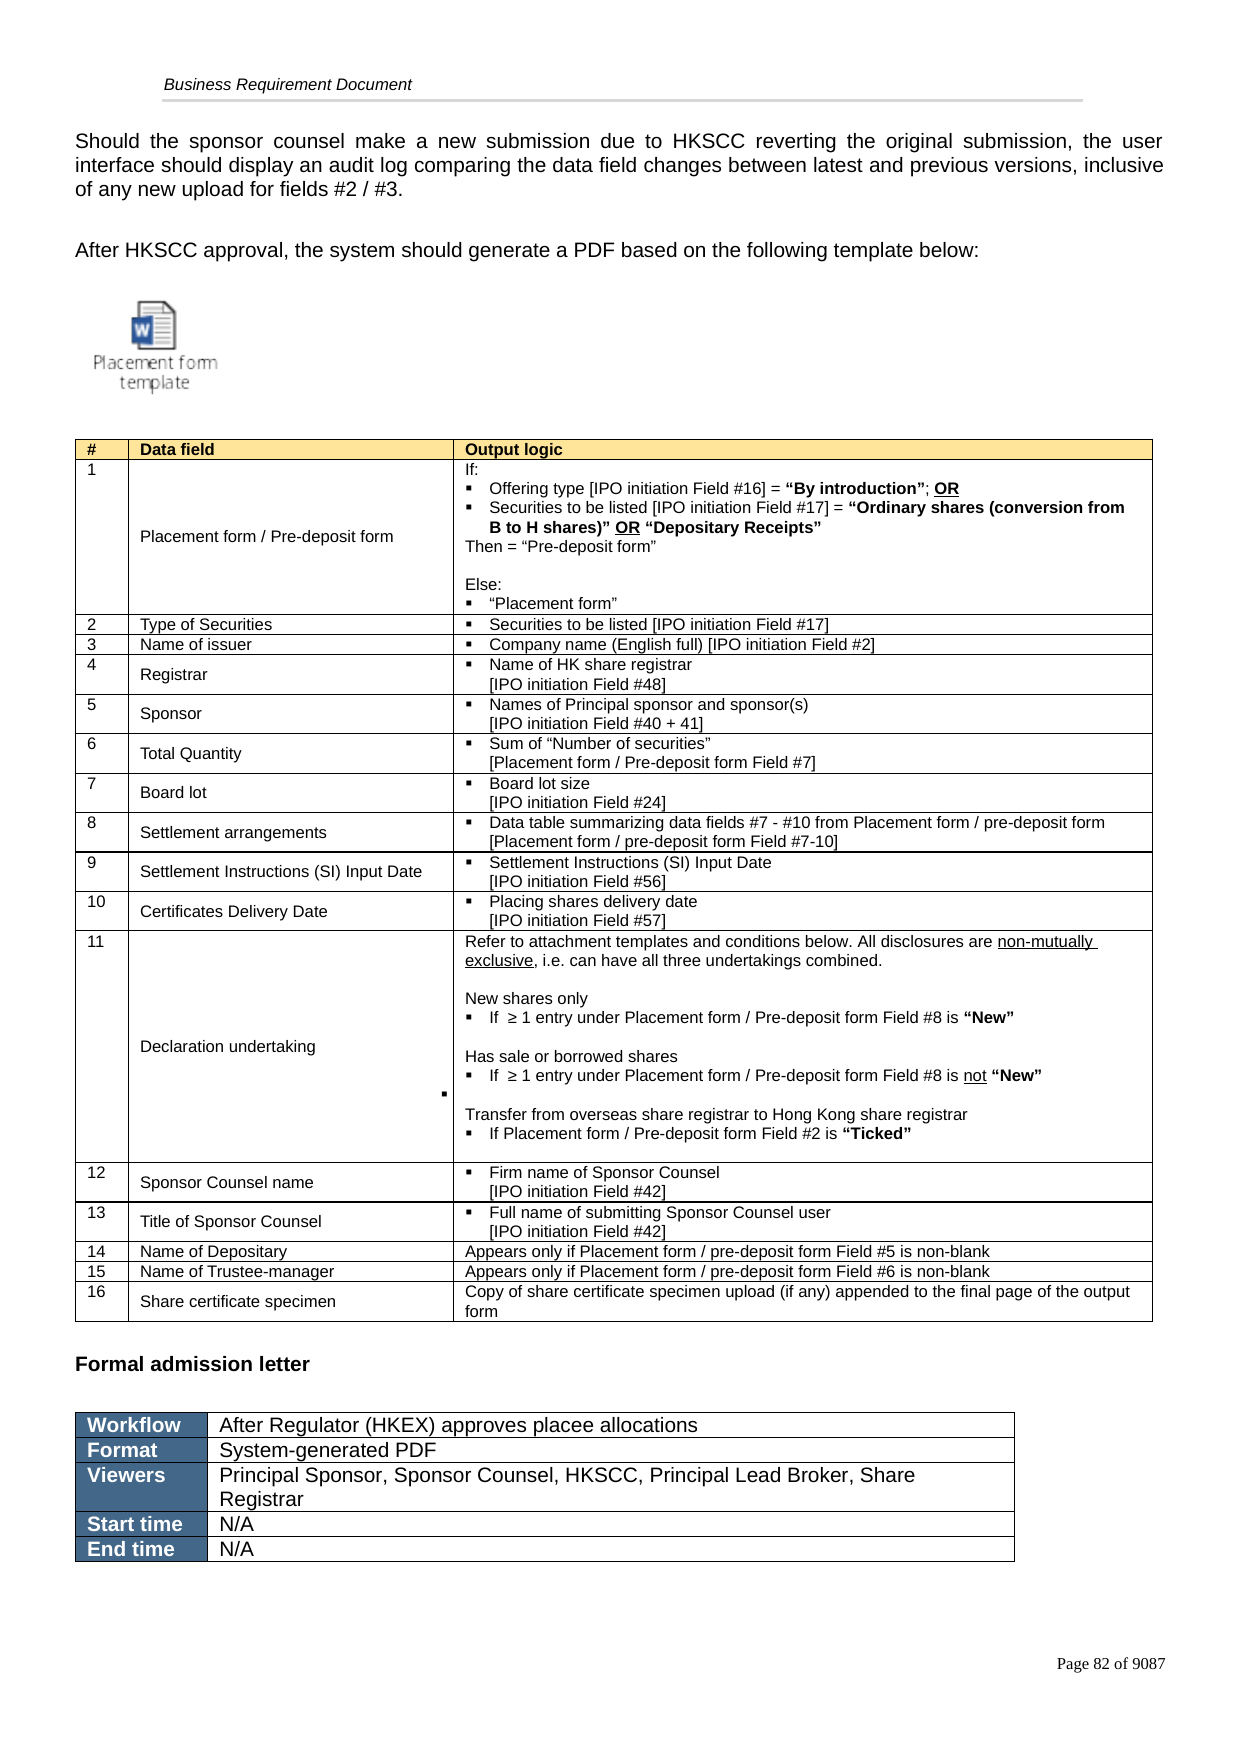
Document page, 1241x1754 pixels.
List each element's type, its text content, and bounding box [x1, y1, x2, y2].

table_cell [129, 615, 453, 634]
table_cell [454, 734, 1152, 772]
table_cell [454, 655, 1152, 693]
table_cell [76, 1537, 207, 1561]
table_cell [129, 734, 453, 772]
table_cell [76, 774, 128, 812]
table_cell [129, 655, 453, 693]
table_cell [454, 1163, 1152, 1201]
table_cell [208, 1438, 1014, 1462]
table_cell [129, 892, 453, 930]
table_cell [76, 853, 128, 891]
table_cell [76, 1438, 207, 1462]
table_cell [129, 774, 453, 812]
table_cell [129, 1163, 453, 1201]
text Should the sponsor counsel make a new submission due to HKSCC reverting the original submission, the user interface should display an audit log comparing the data field changes between latest and previous versions, inclusive of any new upload for fields #2 / #3. [75, 129, 1165, 201]
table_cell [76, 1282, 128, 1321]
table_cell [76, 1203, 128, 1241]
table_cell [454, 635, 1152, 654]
text Formal admission letter [75, 1352, 1165, 1376]
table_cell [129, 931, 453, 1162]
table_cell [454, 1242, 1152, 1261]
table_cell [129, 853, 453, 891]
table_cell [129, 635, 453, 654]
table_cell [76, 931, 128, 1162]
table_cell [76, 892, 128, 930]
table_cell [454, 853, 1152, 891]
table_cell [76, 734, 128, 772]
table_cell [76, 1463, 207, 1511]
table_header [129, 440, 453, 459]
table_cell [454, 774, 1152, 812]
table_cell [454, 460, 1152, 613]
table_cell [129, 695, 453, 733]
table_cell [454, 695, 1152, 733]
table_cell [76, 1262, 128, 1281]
text After HKSCC approval, the system should generate a PDF based on the following template below: [75, 238, 1165, 262]
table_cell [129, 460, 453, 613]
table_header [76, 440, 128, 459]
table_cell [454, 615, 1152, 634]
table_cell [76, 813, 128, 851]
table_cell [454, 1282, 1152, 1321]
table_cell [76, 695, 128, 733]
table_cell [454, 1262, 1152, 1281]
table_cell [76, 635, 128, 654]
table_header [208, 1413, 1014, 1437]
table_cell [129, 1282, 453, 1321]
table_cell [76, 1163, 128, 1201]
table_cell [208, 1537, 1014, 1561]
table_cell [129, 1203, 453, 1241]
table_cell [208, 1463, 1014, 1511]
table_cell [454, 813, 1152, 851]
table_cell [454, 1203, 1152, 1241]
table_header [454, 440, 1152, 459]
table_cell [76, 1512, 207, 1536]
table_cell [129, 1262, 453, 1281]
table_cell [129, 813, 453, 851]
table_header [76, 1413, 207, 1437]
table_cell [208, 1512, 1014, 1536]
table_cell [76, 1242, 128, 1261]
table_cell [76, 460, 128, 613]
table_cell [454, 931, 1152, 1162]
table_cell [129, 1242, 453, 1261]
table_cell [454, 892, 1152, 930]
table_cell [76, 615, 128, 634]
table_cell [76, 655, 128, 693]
